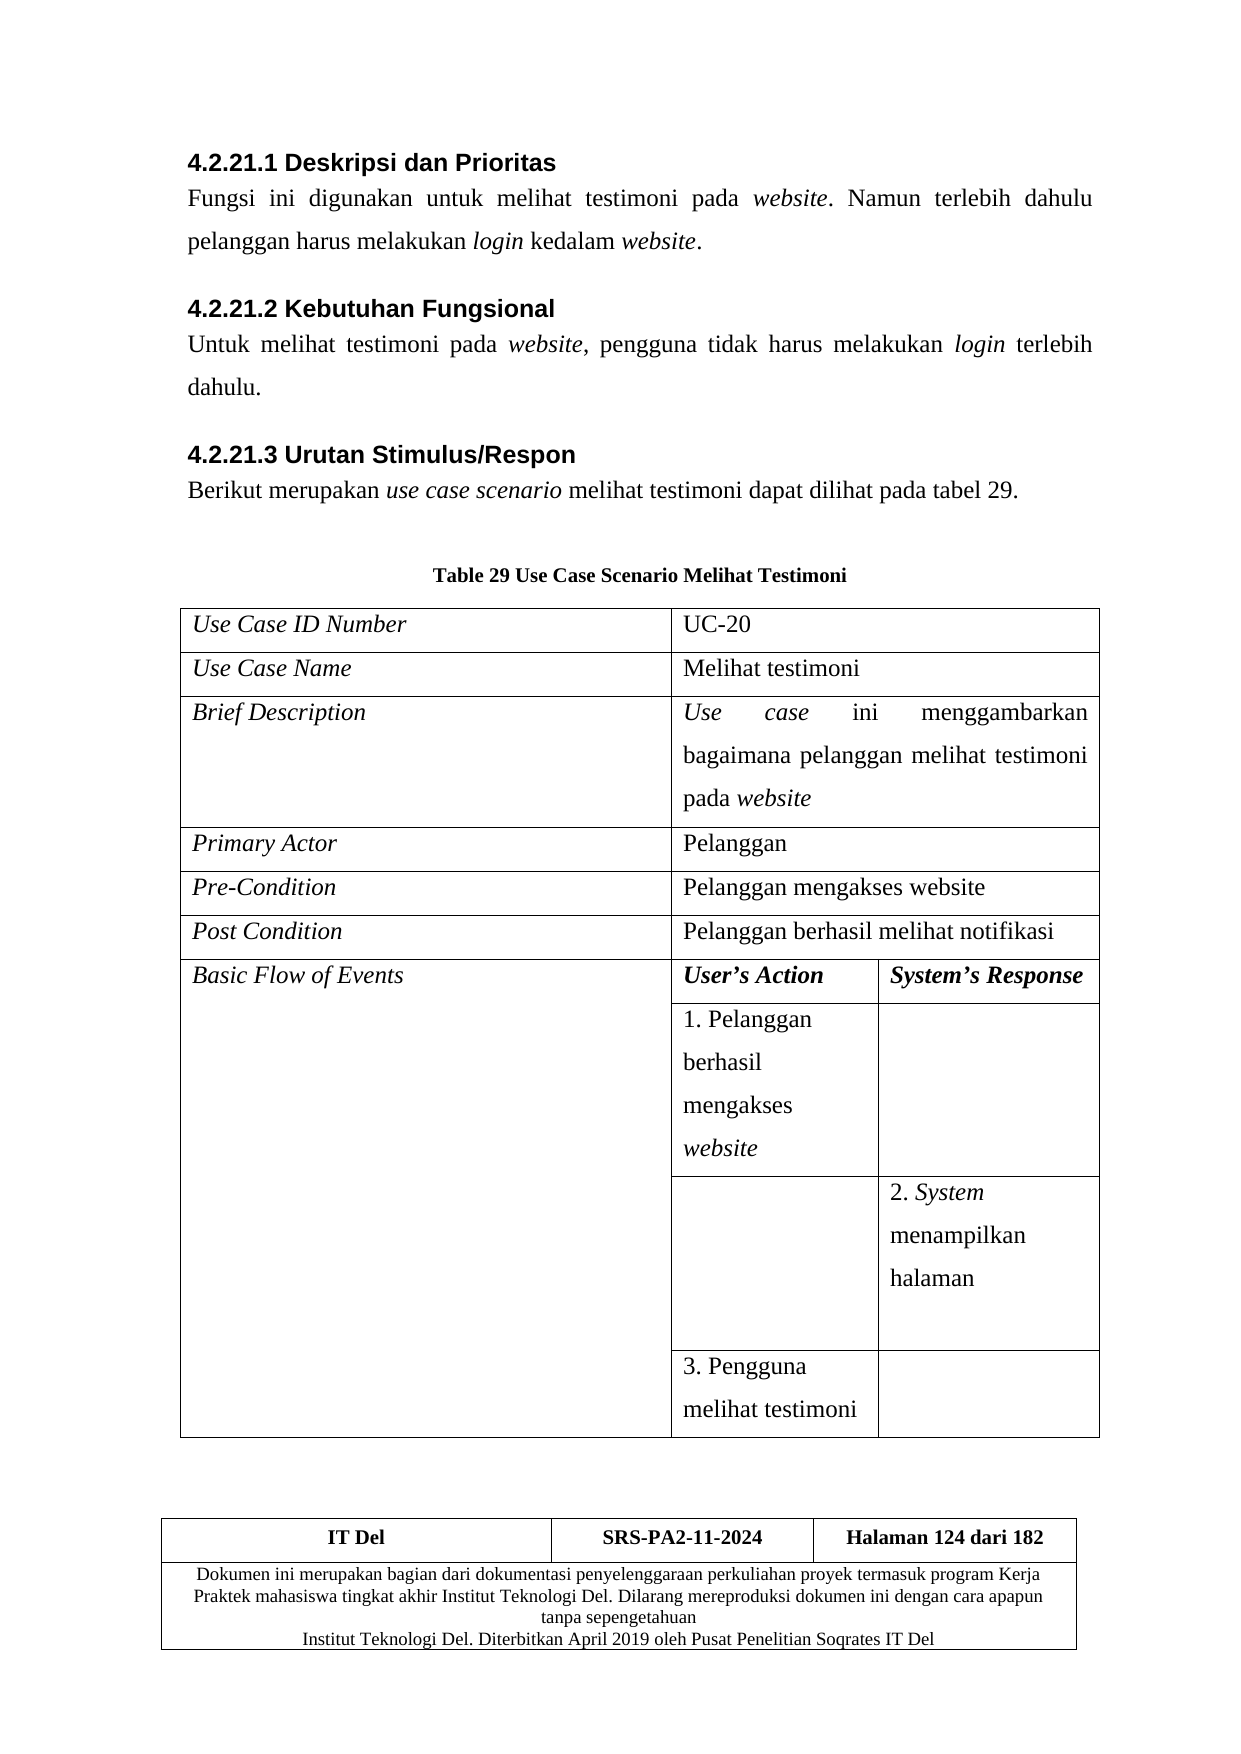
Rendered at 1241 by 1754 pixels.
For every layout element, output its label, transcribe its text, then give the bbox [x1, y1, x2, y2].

table_cell [879, 1351, 1099, 1437]
table_cell 3. Pengguna melihat testimoni [672, 1351, 878, 1437]
table_cell Pelanggan mengakses website [672, 872, 1099, 915]
table_cell Primary Actor [181, 828, 671, 871]
table_cell User’s Action [672, 960, 878, 1003]
subtitle 4.2.21.2 Kebutuhan Fungsional [187, 294, 1092, 323]
table_header UC-20 [672, 609, 1099, 652]
text Fungsi ini digunakan untuk melihat testimoni pada website. Namun terlebih dahulu pelanggan harus melakukan login kedalam website. [187, 183, 1092, 254]
table_cell System’s Response [879, 960, 1099, 1003]
subtitle 4.2.21.3 Urutan Stimulus/Respon [187, 440, 1092, 469]
text Table 29 Use Case Scenario Melihat Testimoni [187, 563, 1092, 587]
table_cell Use case ini menggambarkan bagaimana pelanggan melihat testimoni pada website [672, 697, 1099, 827]
table_cell Basic Flow of Events [181, 960, 671, 1437]
subtitle 4.2.21.1 Deskripsi dan Prioritas [187, 148, 1092, 176]
table_cell Pelanggan [672, 828, 1099, 871]
table_cell 2. System menampilkan halaman [879, 1177, 1099, 1350]
table_cell 1. Pelanggan berhasil mengakses website [672, 1004, 878, 1176]
table_cell Brief Description [181, 697, 671, 827]
table_cell Post Condition [181, 916, 671, 959]
table_cell Use Case Name [181, 653, 671, 696]
table_cell [672, 1177, 878, 1350]
table_header Use Case ID Number [181, 609, 671, 652]
table_cell Pre-Condition [181, 872, 671, 915]
table_cell Pelanggan berhasil melihat notifikasi [672, 916, 1099, 959]
table_cell [879, 1004, 1099, 1176]
table_cell Melihat testimoni [672, 653, 1099, 696]
text Berikut merupakan use case scenario melihat testimoni dapat dilihat pada tabel 29. [187, 475, 1092, 504]
text Untuk melihat testimoni pada website, pengguna tidak harus melakukan login terlebih dahulu. [187, 329, 1092, 401]
